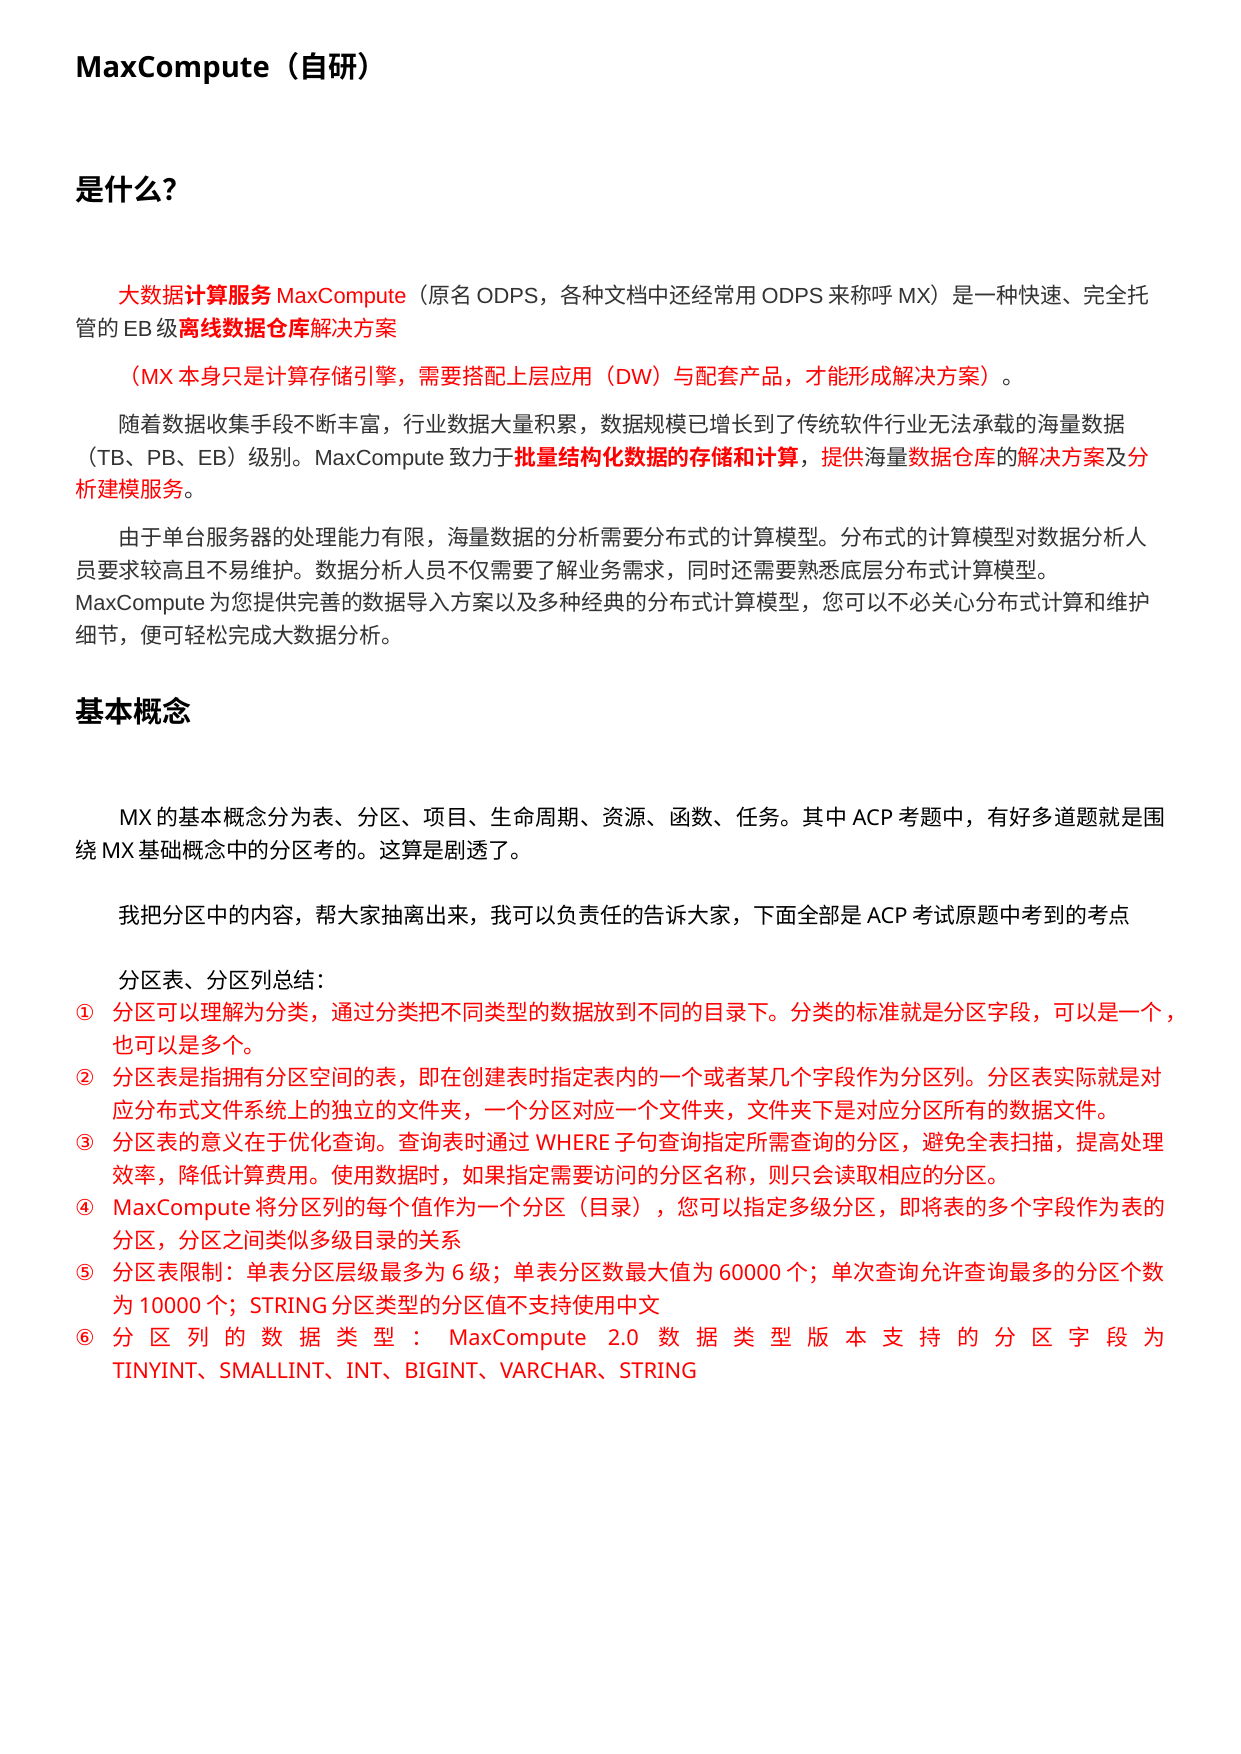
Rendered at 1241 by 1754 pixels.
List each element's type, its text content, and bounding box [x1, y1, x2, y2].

subtitle MaxCompute（自研） [75, 32, 1165, 97]
text （MX本身只是计算存储引擎，需要搭配上层应用（DW）与配套产品，才能形成解决方案）。 [75, 358, 1165, 391]
text 随着数据收集手段不断丰富，行业数据大量积累，数据规模已增长到了传统软件行业无法承载的海量数据（TB、PB、EB）级别。MaxCompute致力于批量结构化数据的存储和计算，提供海量数据仓库的解决方案及分析建模服务。 [75, 407, 1165, 504]
list 分区表限制：单表分区层级最多为6级；单表分区数最大值为60000个；单次查询允许查询最多的分区个数为10000个；STRING分区类型的分区值不支持使用中文 [75, 1255, 1165, 1320]
text 我把分区中的内容，帮大家抽离出来，我可以负责任的告诉大家，下面全部是ACP考试原题中考到的考点 [75, 897, 1165, 930]
text 大数据计算服务MaxCompute（原名ODPS，各种文档中还经常用ODPS来称呼MX）是一种快速、完全托管的EB级离线数据仓库解决方案 [75, 278, 1165, 343]
subtitle 是什么？ [75, 155, 1165, 220]
text 由于单台服务器的处理能力有限，海量数据的分析需要分布式的计算模型。分布式的计算模型对数据分析人员要求较高且不易维护。数据分析人员不仅需要了解业务需求，同时还需要熟悉底层分布式计算模型。MaxCompute为您提供完善的数据导入方案以及多种经典的分布式计算模型，您可以不必关心分布式计算和维护细节，便可轻松完成大数据分析。 [75, 520, 1165, 650]
list 分区表是指拥有分区空间的表，即在创建表时指定表内的一个或者某几个字段作为分区列。分区表实际就是对应分布式文件系统上的独立的文件夹，一个分区对应一个文件夹，文件夹下是对应分区所有的数据文件。 [75, 1060, 1165, 1125]
list 分区可以理解为分类，通过分类把不同类型的数据放到不同的目录下。分类的标准就是分区字段，可以是一个，也可以是多个。 [75, 995, 1165, 1060]
text MX的基本概念分为表、分区、项目、生命周期、资源、函数、任务。其中ACP考题中，有好多道题就是围绕MX基础概念中的分区考的。这算是剧透了。 [75, 800, 1165, 865]
list 分区表的意义在于优化查询。查询表时通过WHERE子句查询指定所需查询的分区，避免全表扫描，提高处理效率，降低计算费用。使用数据时，如果指定需要访问的分区名称，则只会读取相应的分区。 [75, 1125, 1165, 1190]
list 分区列的数据类型：MaxCompute 2.0数据类型版本支持的分区字段为TINYINT、SMALLINT、INT、BIGINT、VARCHAR、STRING [75, 1320, 1165, 1385]
text 分区表、分区列总结： [75, 962, 1165, 995]
list MaxCompute将分区列的每个值作为一个分区（目录），您可以指定多级分区，即将表的多个字段作为表的分区，分区之间类似多级目录的关系 [75, 1190, 1165, 1255]
subtitle 基本概念 [75, 677, 1165, 742]
